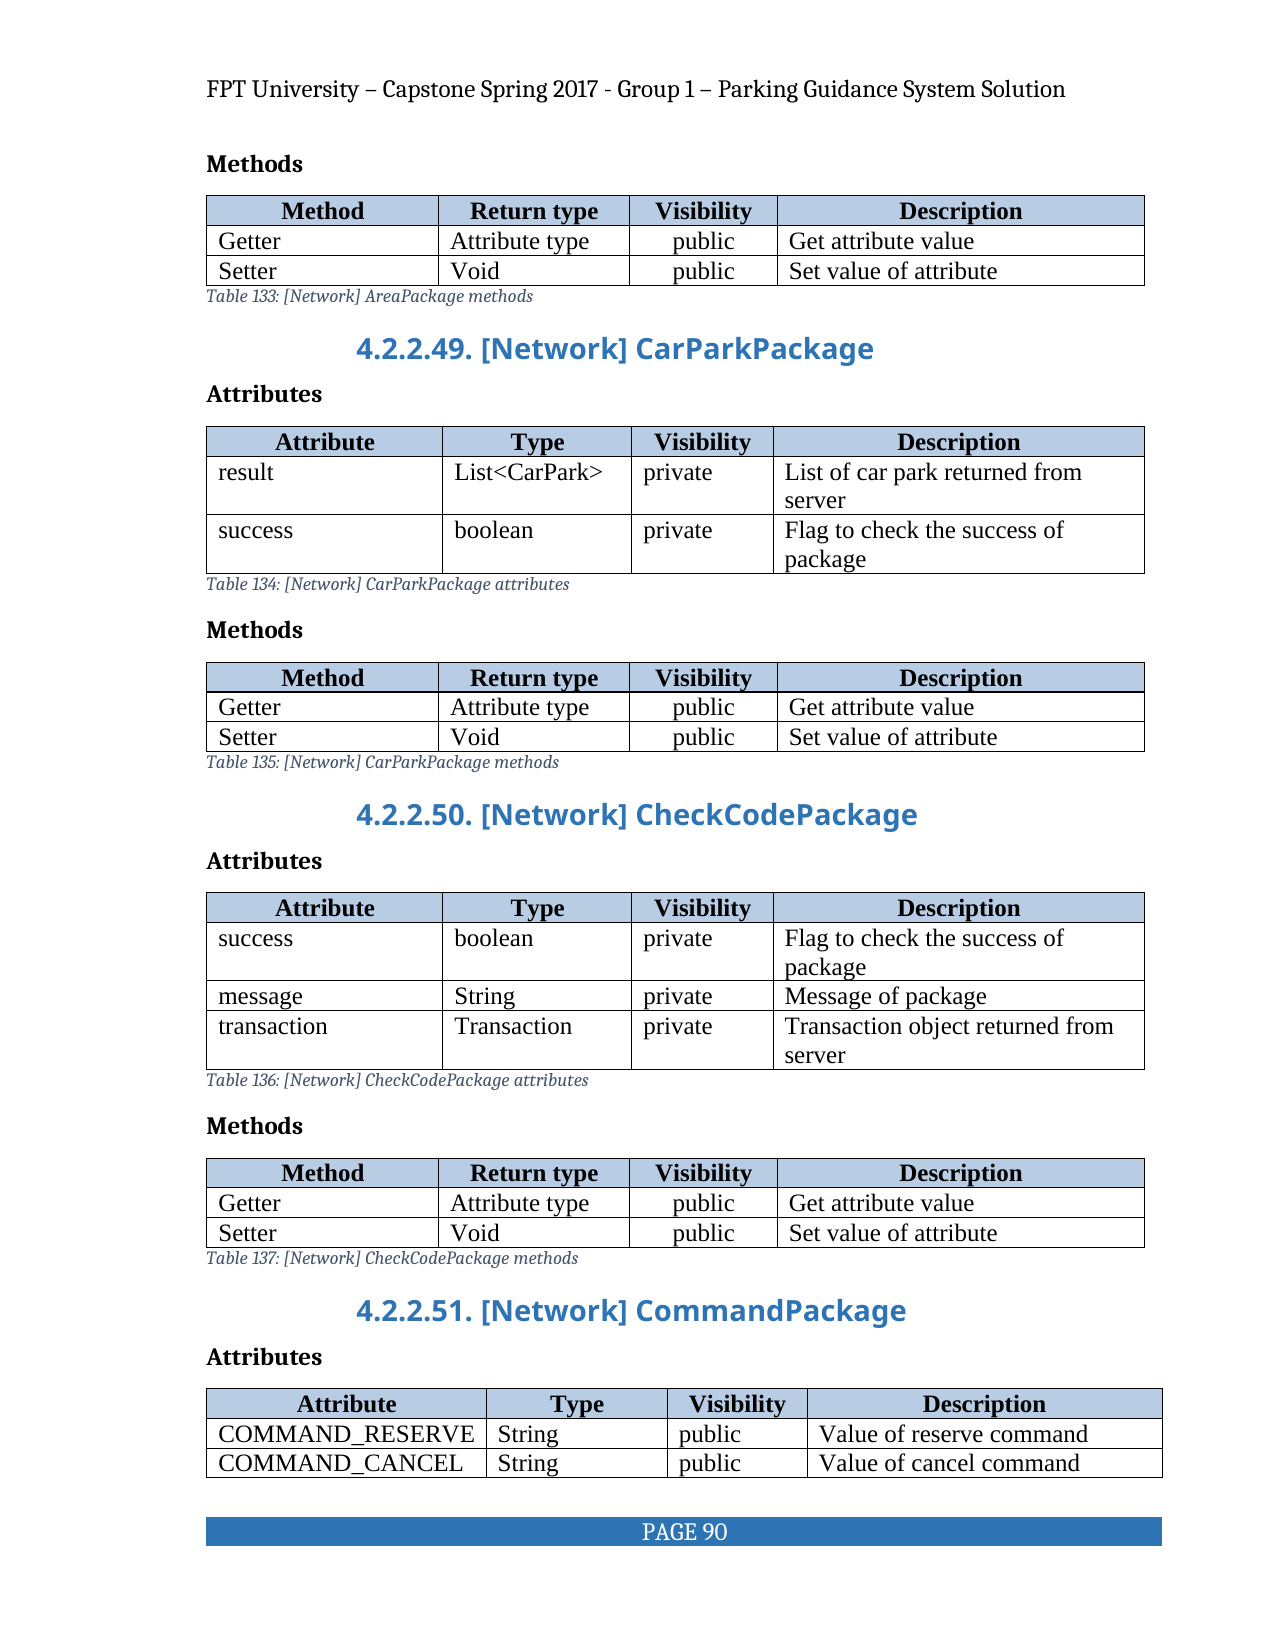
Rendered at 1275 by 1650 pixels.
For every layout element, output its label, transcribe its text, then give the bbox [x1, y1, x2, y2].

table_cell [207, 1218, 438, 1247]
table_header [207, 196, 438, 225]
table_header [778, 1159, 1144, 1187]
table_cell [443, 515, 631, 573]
text Table 134: [Network] CarParkPackage attributes [206, 574, 1162, 595]
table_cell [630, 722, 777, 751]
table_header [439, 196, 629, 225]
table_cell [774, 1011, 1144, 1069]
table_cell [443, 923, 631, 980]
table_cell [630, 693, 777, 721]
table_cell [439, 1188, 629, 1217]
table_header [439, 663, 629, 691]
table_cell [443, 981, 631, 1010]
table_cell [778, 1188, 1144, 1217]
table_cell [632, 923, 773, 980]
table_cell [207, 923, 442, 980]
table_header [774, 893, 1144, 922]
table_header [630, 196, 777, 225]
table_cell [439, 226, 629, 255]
text Table 135: [Network] CarParkPackage methods [206, 752, 1162, 773]
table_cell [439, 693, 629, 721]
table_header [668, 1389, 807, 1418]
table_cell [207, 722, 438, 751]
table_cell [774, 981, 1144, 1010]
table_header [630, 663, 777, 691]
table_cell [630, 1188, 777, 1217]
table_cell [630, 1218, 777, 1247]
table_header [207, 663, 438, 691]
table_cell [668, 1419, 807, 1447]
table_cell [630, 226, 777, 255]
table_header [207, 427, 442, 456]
text Methods [206, 150, 1162, 179]
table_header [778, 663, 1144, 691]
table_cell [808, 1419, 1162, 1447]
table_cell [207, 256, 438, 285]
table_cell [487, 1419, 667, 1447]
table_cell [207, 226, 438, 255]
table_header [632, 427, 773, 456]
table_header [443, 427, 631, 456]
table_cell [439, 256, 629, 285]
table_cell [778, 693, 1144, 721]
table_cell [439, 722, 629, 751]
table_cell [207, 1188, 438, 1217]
text Attributes [206, 380, 1162, 409]
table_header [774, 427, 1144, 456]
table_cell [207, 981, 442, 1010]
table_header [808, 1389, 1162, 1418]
text Attributes [206, 1342, 1162, 1371]
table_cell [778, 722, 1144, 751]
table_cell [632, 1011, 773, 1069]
subtitle [Network] CarParkPackage [206, 328, 1162, 368]
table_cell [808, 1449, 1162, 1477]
text Table 137: [Network] CheckCodePackage methods [206, 1248, 1162, 1269]
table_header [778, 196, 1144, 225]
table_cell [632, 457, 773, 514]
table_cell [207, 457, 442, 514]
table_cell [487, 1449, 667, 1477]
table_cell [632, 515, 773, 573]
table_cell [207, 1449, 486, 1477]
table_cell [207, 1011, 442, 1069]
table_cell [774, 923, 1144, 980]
text Table 136: [Network] CheckCodePackage attributes [206, 1070, 1162, 1091]
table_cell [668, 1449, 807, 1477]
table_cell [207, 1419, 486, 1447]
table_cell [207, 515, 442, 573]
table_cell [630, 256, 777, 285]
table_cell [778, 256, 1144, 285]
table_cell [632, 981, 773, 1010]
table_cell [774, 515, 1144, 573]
text Table 133: [Network] AreaPackage methods [206, 286, 1162, 307]
text Attributes [206, 847, 1162, 875]
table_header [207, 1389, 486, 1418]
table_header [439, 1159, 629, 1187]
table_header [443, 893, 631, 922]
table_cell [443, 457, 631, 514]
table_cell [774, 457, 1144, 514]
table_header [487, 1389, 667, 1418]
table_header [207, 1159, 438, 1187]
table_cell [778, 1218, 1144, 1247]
subtitle [Network] CommandPackage [206, 1290, 1162, 1330]
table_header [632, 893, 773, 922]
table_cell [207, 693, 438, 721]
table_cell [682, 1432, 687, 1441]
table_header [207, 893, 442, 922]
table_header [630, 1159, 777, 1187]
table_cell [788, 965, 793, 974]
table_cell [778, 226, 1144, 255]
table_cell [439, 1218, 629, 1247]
text Methods [206, 1112, 1162, 1141]
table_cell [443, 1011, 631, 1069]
text Methods [206, 616, 1162, 645]
subtitle [Network] CheckCodePackage [206, 794, 1162, 834]
